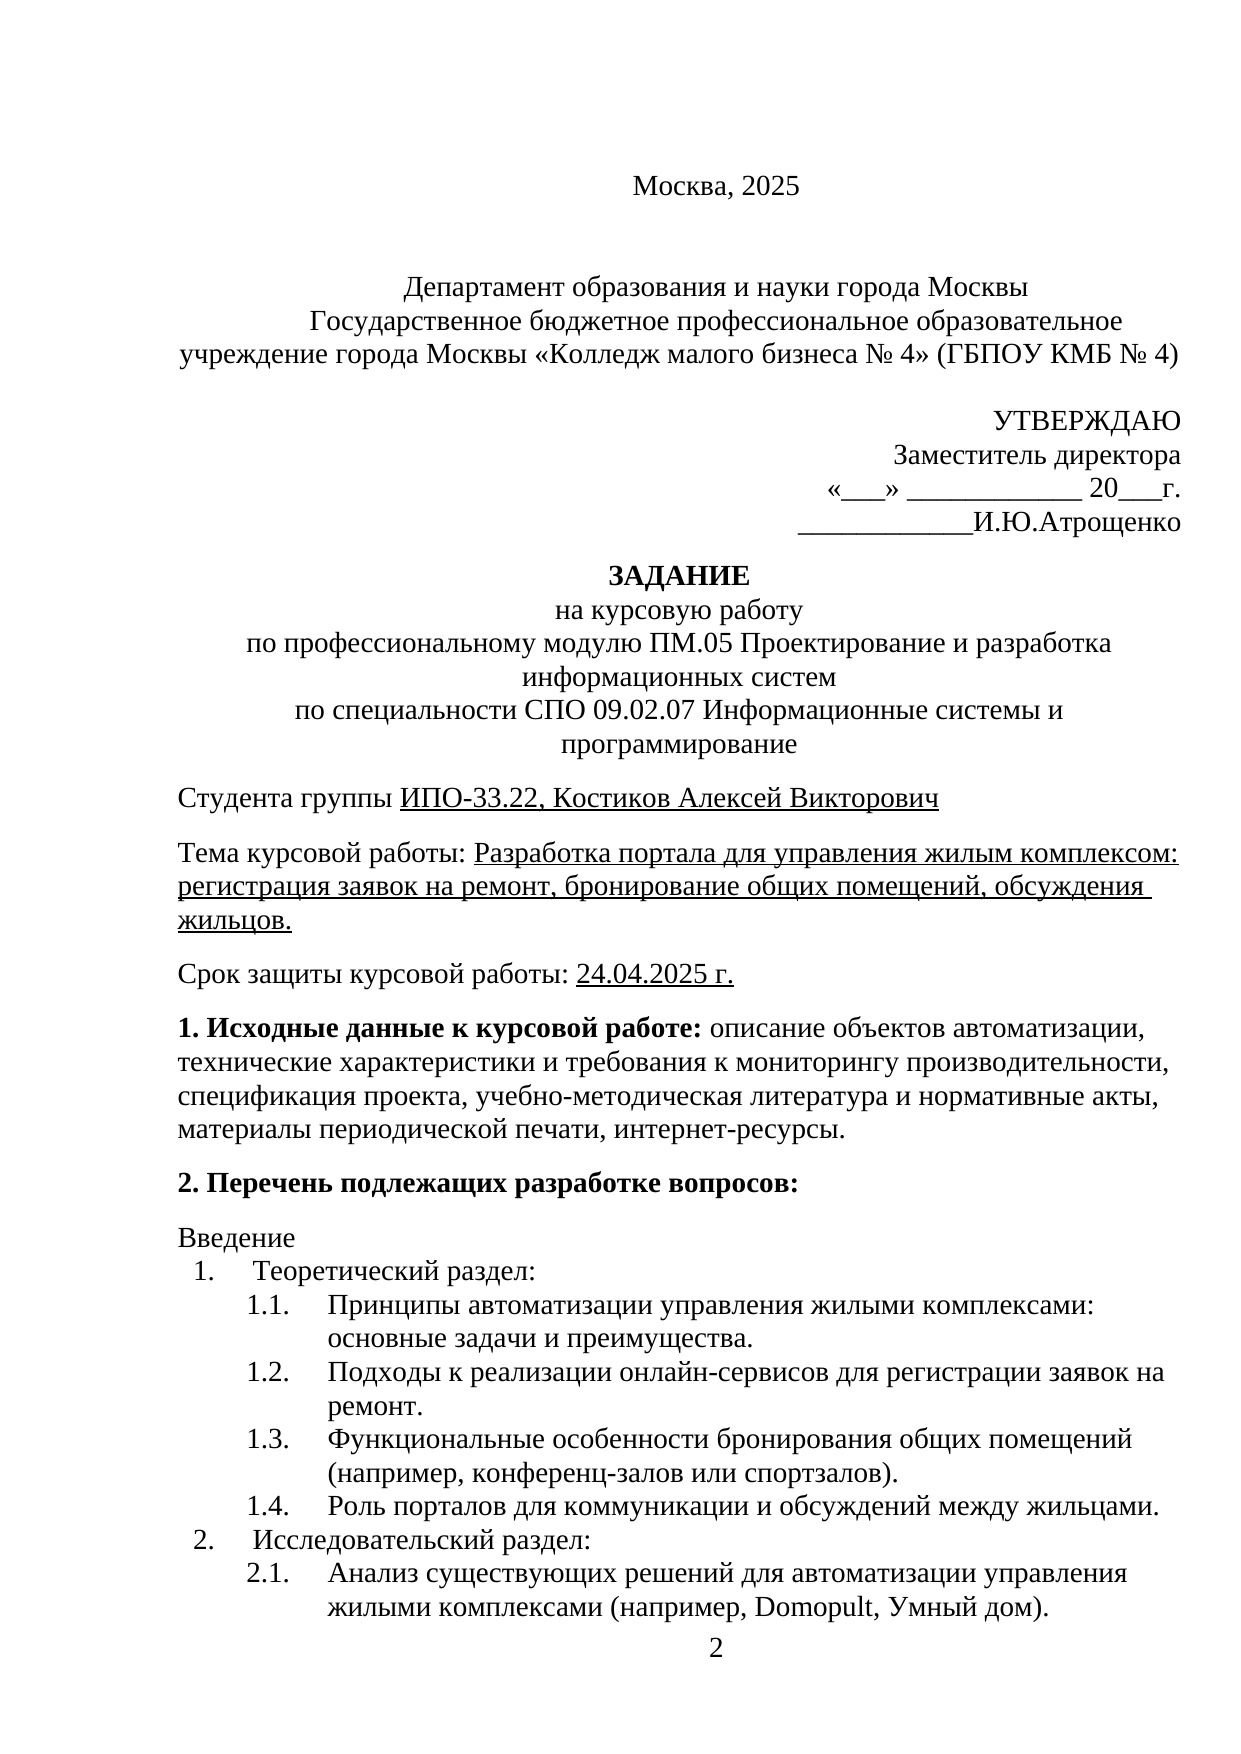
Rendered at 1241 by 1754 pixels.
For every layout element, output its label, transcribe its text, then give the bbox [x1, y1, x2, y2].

text на курсовую работу [177, 592, 1181, 625]
text Департамент образования и науки города Москвы [177, 269, 1181, 303]
list Подходы к реализации онлайн-сервисов для регистрации заявок на ремонт. [290, 1354, 1181, 1421]
text по профессиональному модулю ПМ.05 Проектирование и разработка информационных систем [177, 625, 1181, 692]
text Тема курсовой работы: Разработка портала для управления жилым комплексом: регистрация заявок на ремонт, бронирование общих помещений, обсуждения жильцов. [177, 835, 1181, 935]
text 2. Перечень подлежащих разработке вопросов: [177, 1166, 1181, 1199]
text Москва, 2025 [177, 168, 1181, 202]
list Роль порталов для коммуникации и обсуждений между жильцами. [290, 1488, 1181, 1522]
list Теоретический раздел: [215, 1253, 1181, 1287]
list Анализ существующих решений для автоматизации управления жилыми комплексами (например, Domopult, Умный дом). [290, 1555, 1181, 1622]
list Принципы автоматизации управления жилыми комплексами: основные задачи и преимущества. [290, 1287, 1181, 1354]
text «___» ____________ 20___г. [177, 470, 1181, 504]
text ЗАДАНИЕ [177, 558, 1181, 592]
text Студента группы ИПО-33.22, Костиков Алексей Викторович [177, 780, 1181, 814]
text УТВЕРЖДАЮ [177, 403, 1181, 437]
text Государственное бюджетное профессиональное образовательное учреждение города Москвы «Колледж малого бизнеса № 4» (ГБПОУ КМБ № 4) [177, 303, 1181, 370]
text по специальности СПО 09.02.07 Информационные системы и программирование [177, 692, 1181, 759]
list Функциональные особенности бронирования общих помещений (например, конференц-залов или спортзалов). [290, 1421, 1181, 1488]
text Введение [177, 1220, 1181, 1253]
text Заместитель директора [177, 437, 1181, 470]
text 1. Исходные данные к курсовой работе: описание объектов автоматизации, технические характеристики и требования к мониторингу производительности, спецификация проекта, учебно-методическая литература и нормативные акты, материалы периодической печати, интернет-ресурсы. [177, 1011, 1181, 1145]
text ____________И.Ю.Атрощенко [177, 504, 1181, 537]
text Срок защиты курсовой работы: 24.04.2025 г. [177, 956, 1181, 990]
list Исследовательский раздел: [215, 1522, 1181, 1555]
